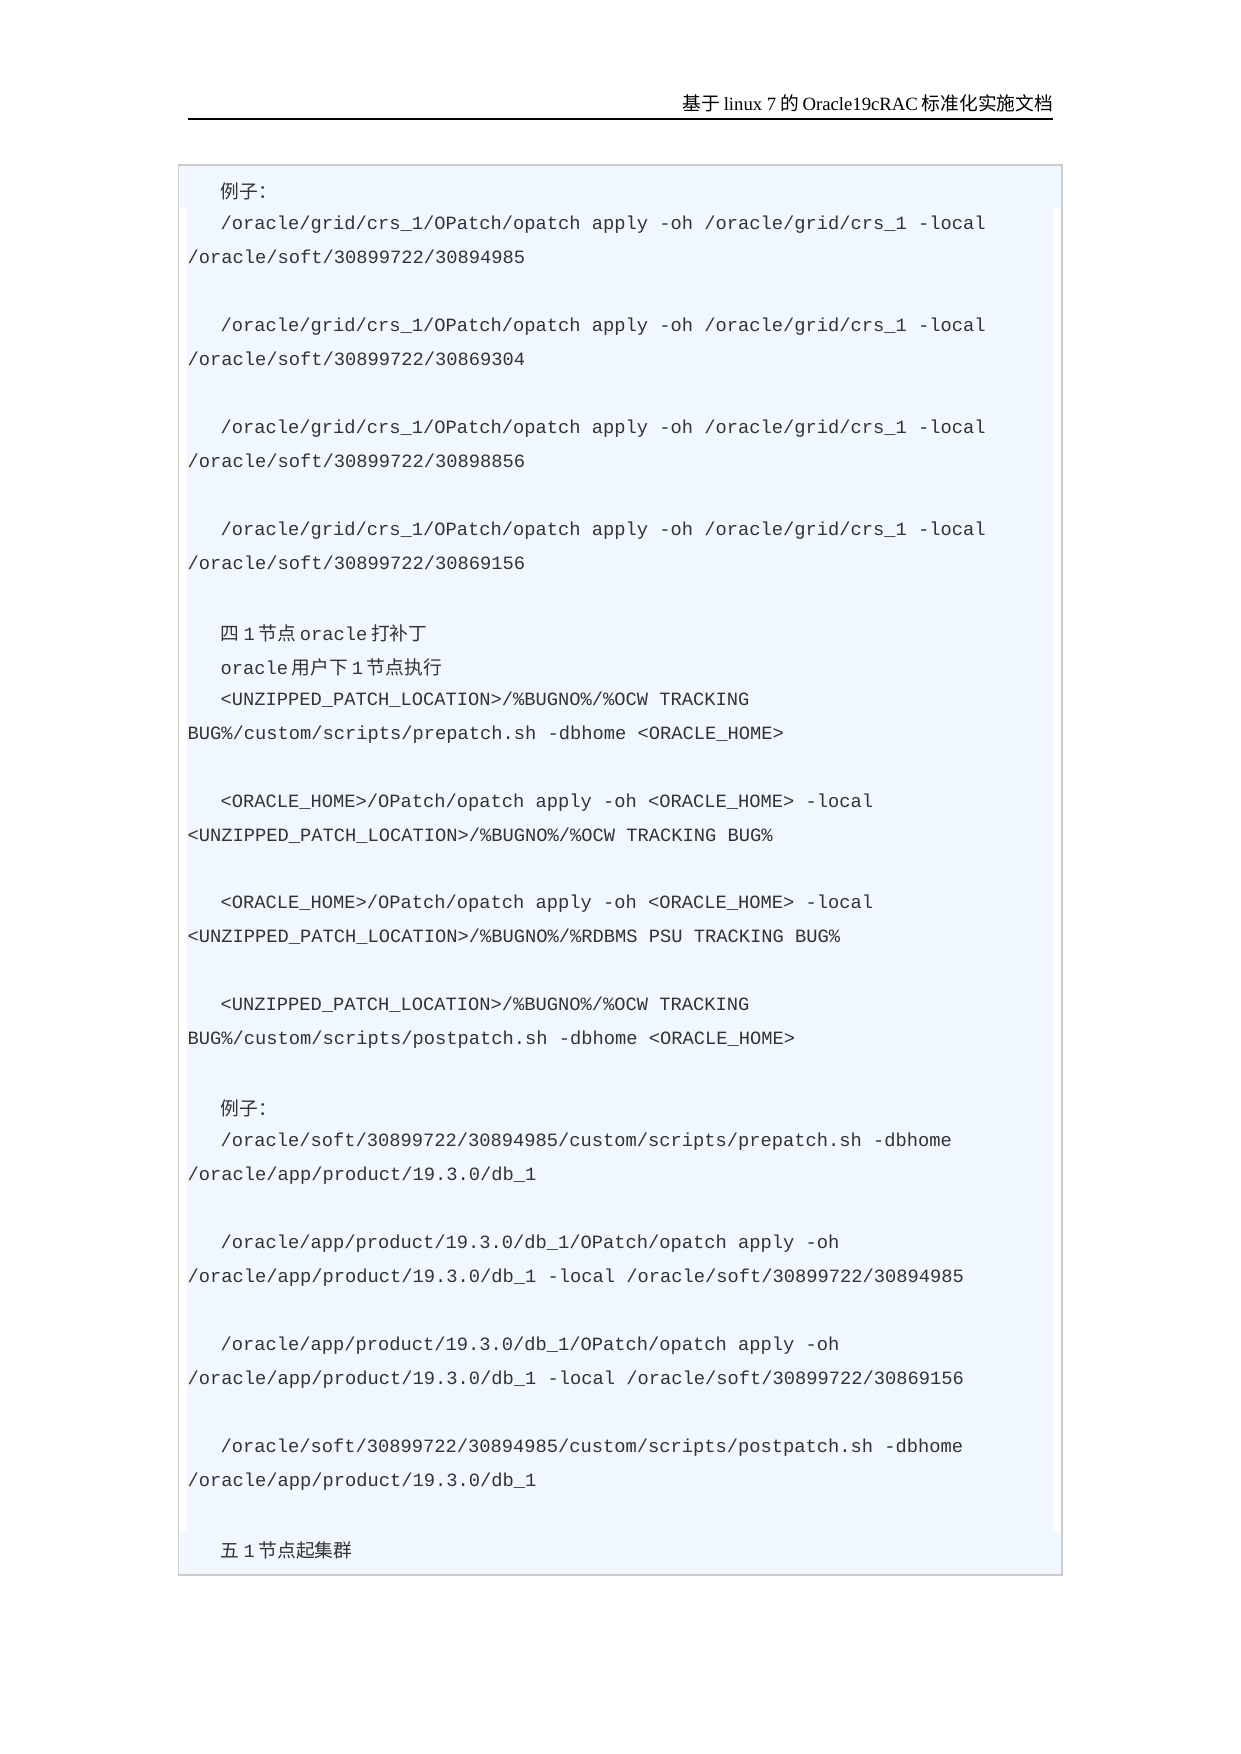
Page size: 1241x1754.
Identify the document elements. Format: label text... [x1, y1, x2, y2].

text <UNZIPPED_PATCH_LOCATION>/%BUGNO%/%OCW TRACKING BUG%/custom/scripts/postpatch.sh -dbhome <ORACLE_HOME> [187, 989, 1053, 1057]
text /oracle/grid/crs_1/OPatch/opatch apply -oh /oracle/grid/crs_1 -local /oracle/soft/30899722/30869156 [187, 513, 1053, 581]
text <UNZIPPED_PATCH_LOCATION>/%BUGNO%/%OCW TRACKING BUG%/custom/scripts/prepatch.sh -dbhome <ORACLE_HOME> [187, 683, 1053, 751]
text /oracle/grid/crs_1/OPatch/opatch apply -oh /oracle/grid/crs_1 -local /oracle/soft/30899722/30869304 [187, 309, 1053, 377]
text /oracle/grid/crs_1/OPatch/opatch apply -oh /oracle/grid/crs_1 -local /oracle/soft/30899722/30898856 [187, 411, 1053, 479]
text <ORACLE_HOME>/OPatch/opatch apply -oh <ORACLE_HOME> -local <UNZIPPED_PATCH_LOCATION>/%BUGNO%/%RDBMS PSU TRACKING BUG% [187, 887, 1053, 955]
text 例子： [187, 1091, 1053, 1124]
text /oracle/grid/crs_1/OPatch/opatch apply -oh /oracle/grid/crs_1 -local /oracle/soft/30899722/30894985 [187, 208, 1053, 276]
text oracle用户下1节点执行 [187, 649, 1053, 683]
text /oracle/soft/30899722/30894985/custom/scripts/prepatch.sh -dbhome /oracle/app/product/19.3.0/db_1 [187, 1124, 1053, 1192]
text /oracle/soft/30899722/30894985/custom/scripts/postpatch.sh -dbhome /oracle/app/product/19.3.0/db_1 [187, 1430, 1053, 1498]
text /oracle/app/product/19.3.0/db_1/OPatch/opatch apply -oh /oracle/app/product/19.3.0/db_1 -local /oracle/soft/30899722/30869156 [187, 1328, 1053, 1396]
text 五 1节点起集群 [179, 1522, 1061, 1574]
text 例子： [179, 166, 1061, 208]
text <ORACLE_HOME>/OPatch/opatch apply -oh <ORACLE_HOME> -local <UNZIPPED_PATCH_LOCATION>/%BUGNO%/%OCW TRACKING BUG% [187, 785, 1053, 853]
text /oracle/app/product/19.3.0/db_1/OPatch/opatch apply -oh /oracle/app/product/19.3.0/db_1 -local /oracle/soft/30899722/30894985 [187, 1226, 1053, 1294]
text 四 1节点oracle打补丁 [187, 615, 1053, 649]
